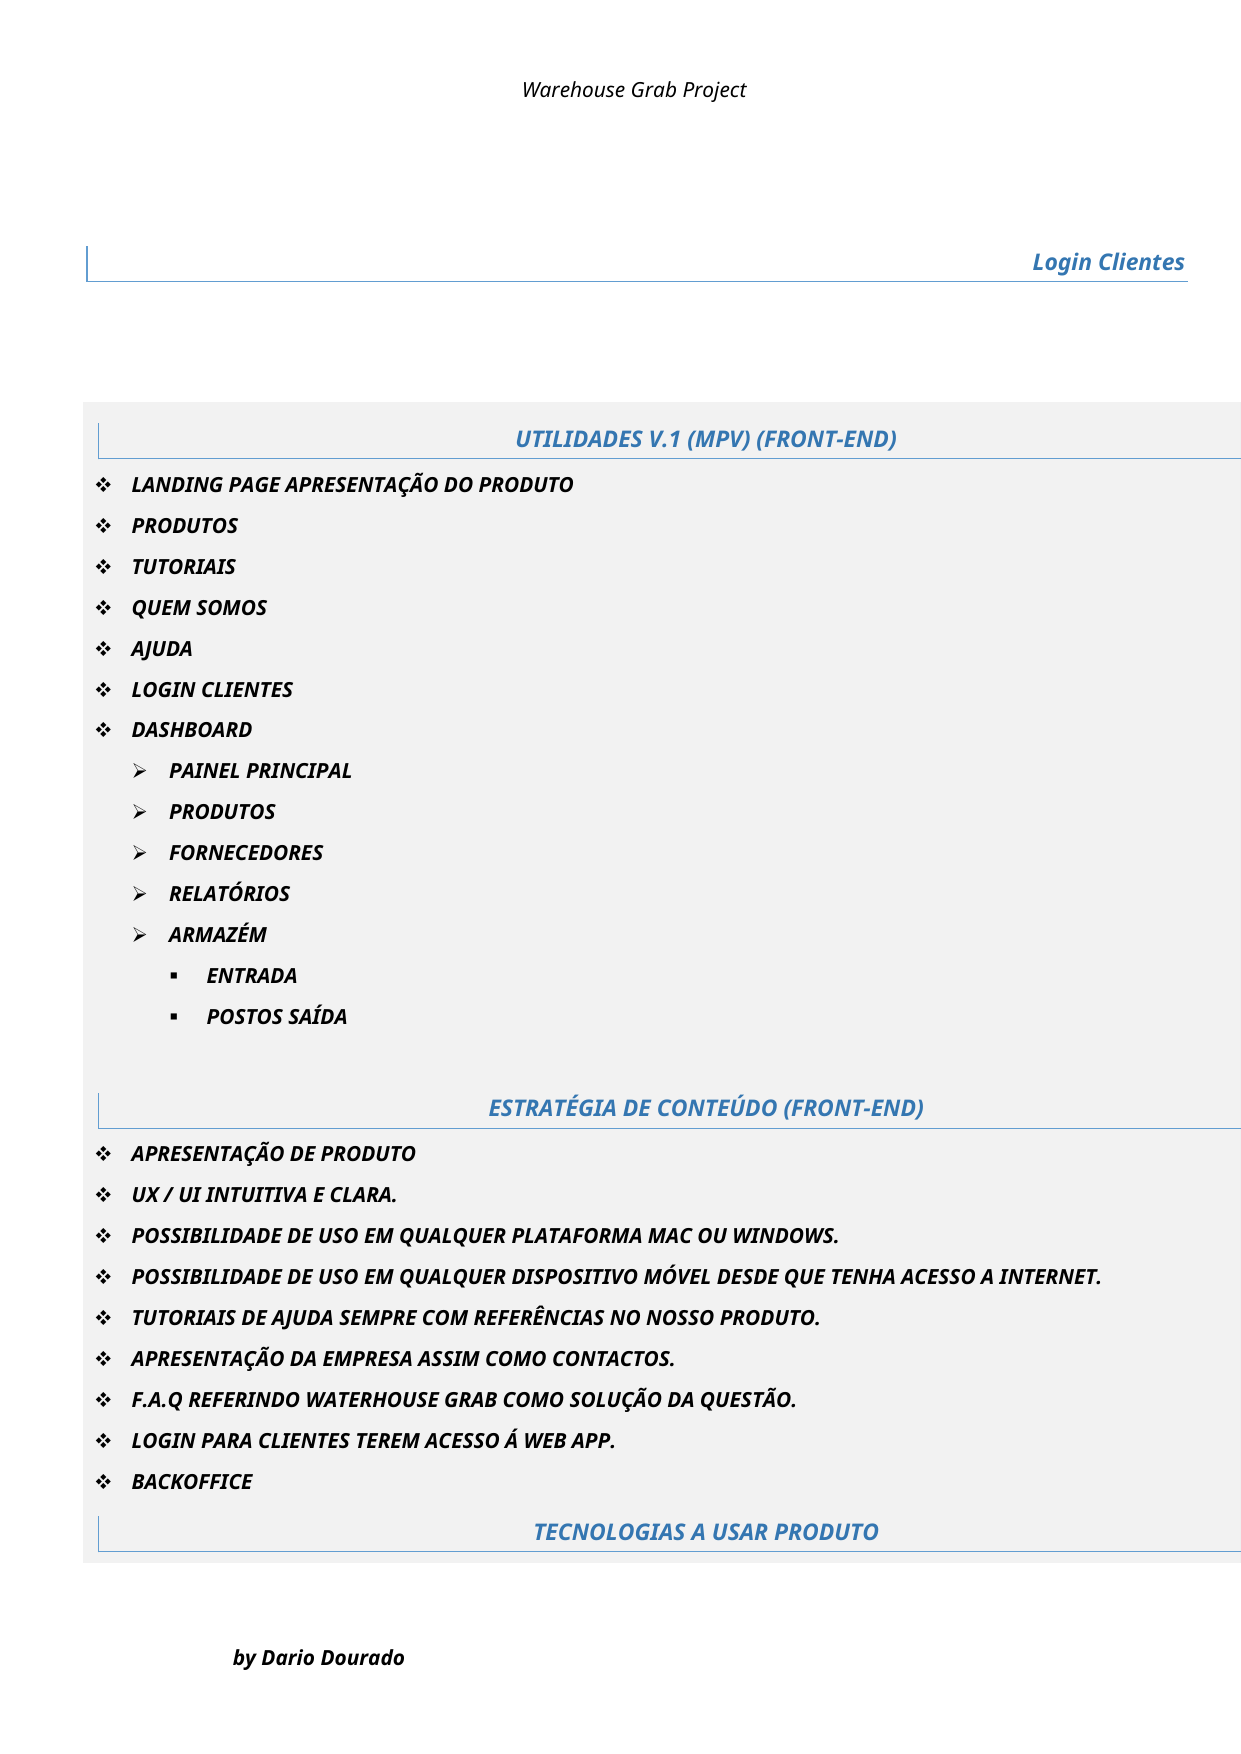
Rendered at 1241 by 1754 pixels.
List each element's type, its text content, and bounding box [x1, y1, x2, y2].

table_header Utilidades v.1 (MPV) (Front-End) Landing page apresentação do produto Produtos Tutoriais Quem somos Ajuda Login Clientes Dashboard Painel Principal Produtos Fornecedores Relatórios Armazém Entrada Postos Saída [83, 136, 1240, 805]
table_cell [83, 805, 1240, 1529]
